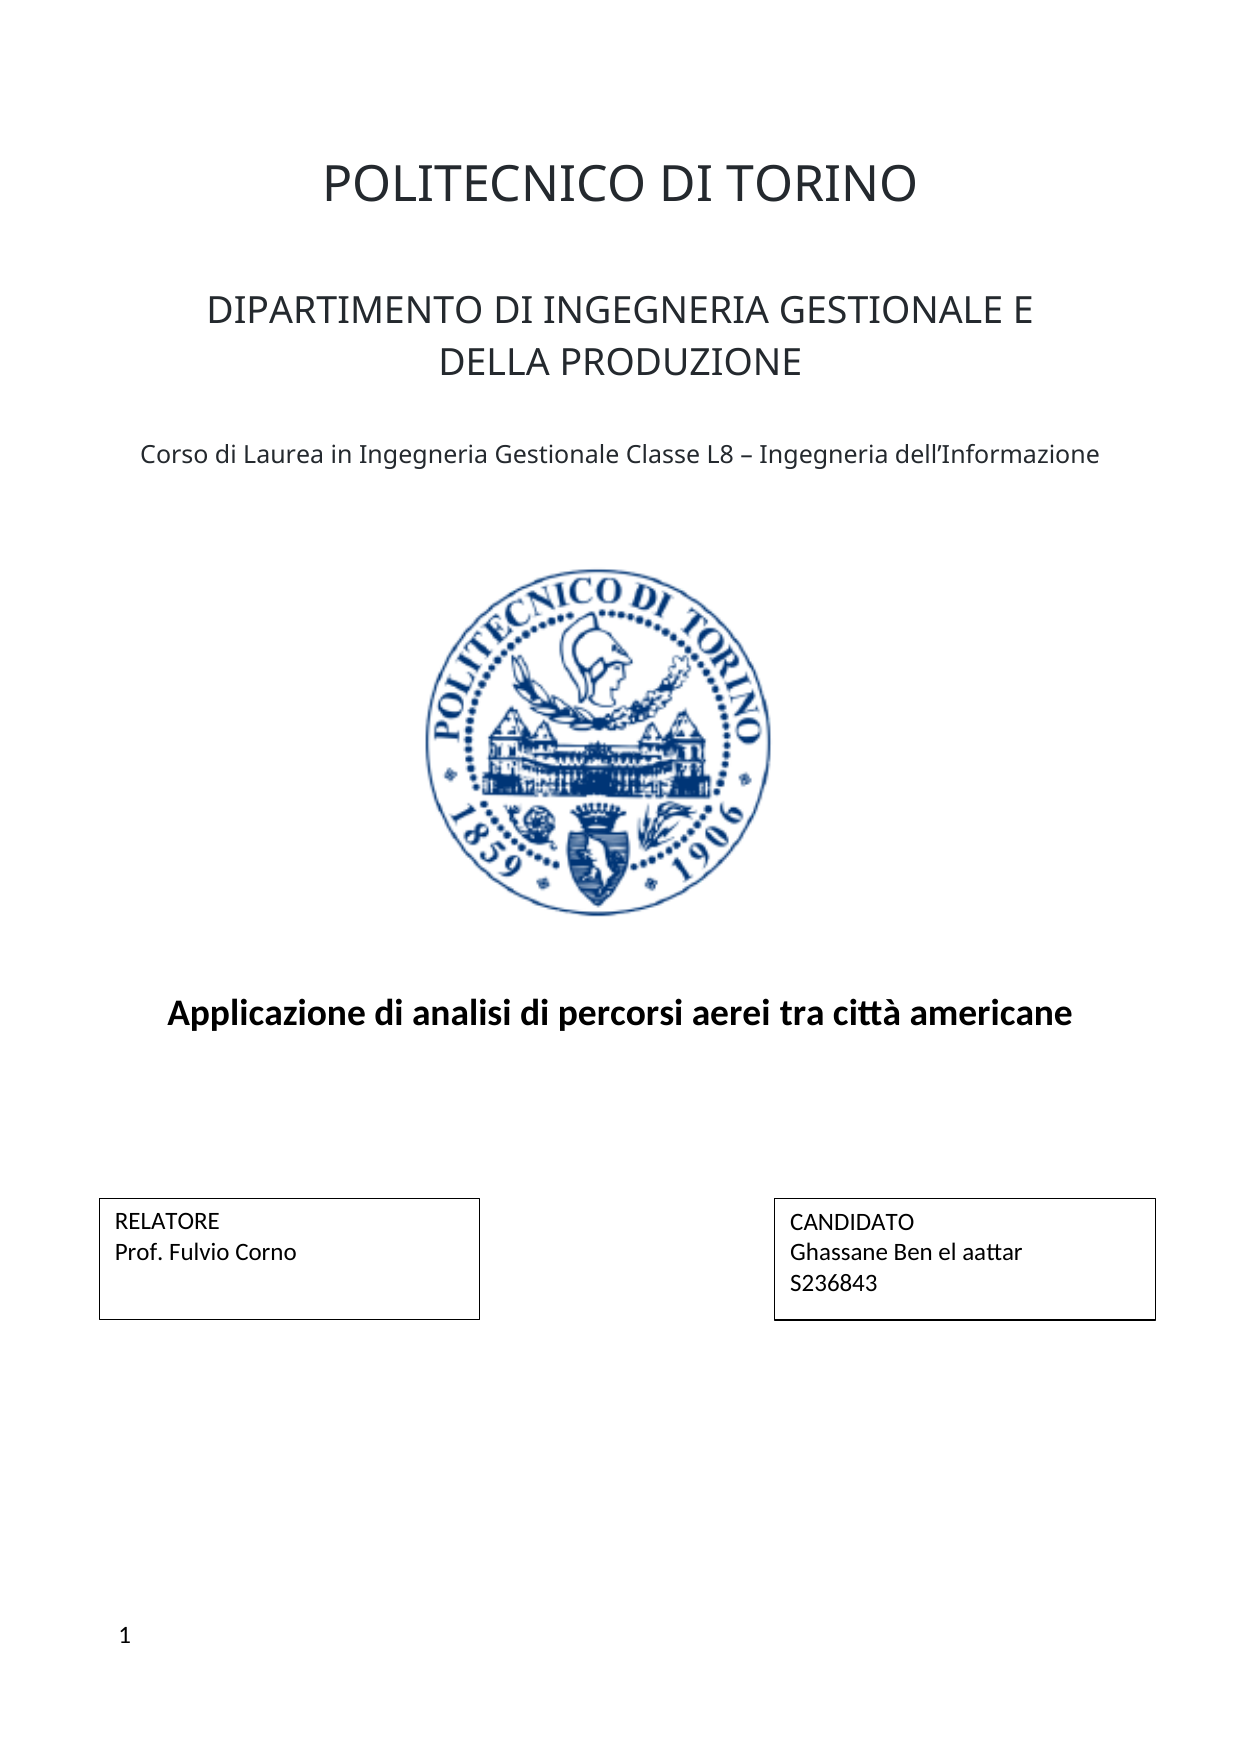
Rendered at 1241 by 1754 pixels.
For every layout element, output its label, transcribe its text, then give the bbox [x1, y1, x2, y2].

picture [368, 539, 873, 958]
text Applicazione di analisi di percorsi aerei tra città americane [118, 988, 1122, 1034]
text POLITECNICO DI TORINO [118, 148, 1122, 216]
text DIPARTIMENTO DI INGEGNERIA GESTIONALE E [118, 284, 1122, 335]
text Corso di Laurea in Ingegneria Gestionale Classe L8 – Ingegneria dell’Informazione [118, 437, 1122, 471]
text DELLA PRODUZIONE [118, 335, 1122, 386]
